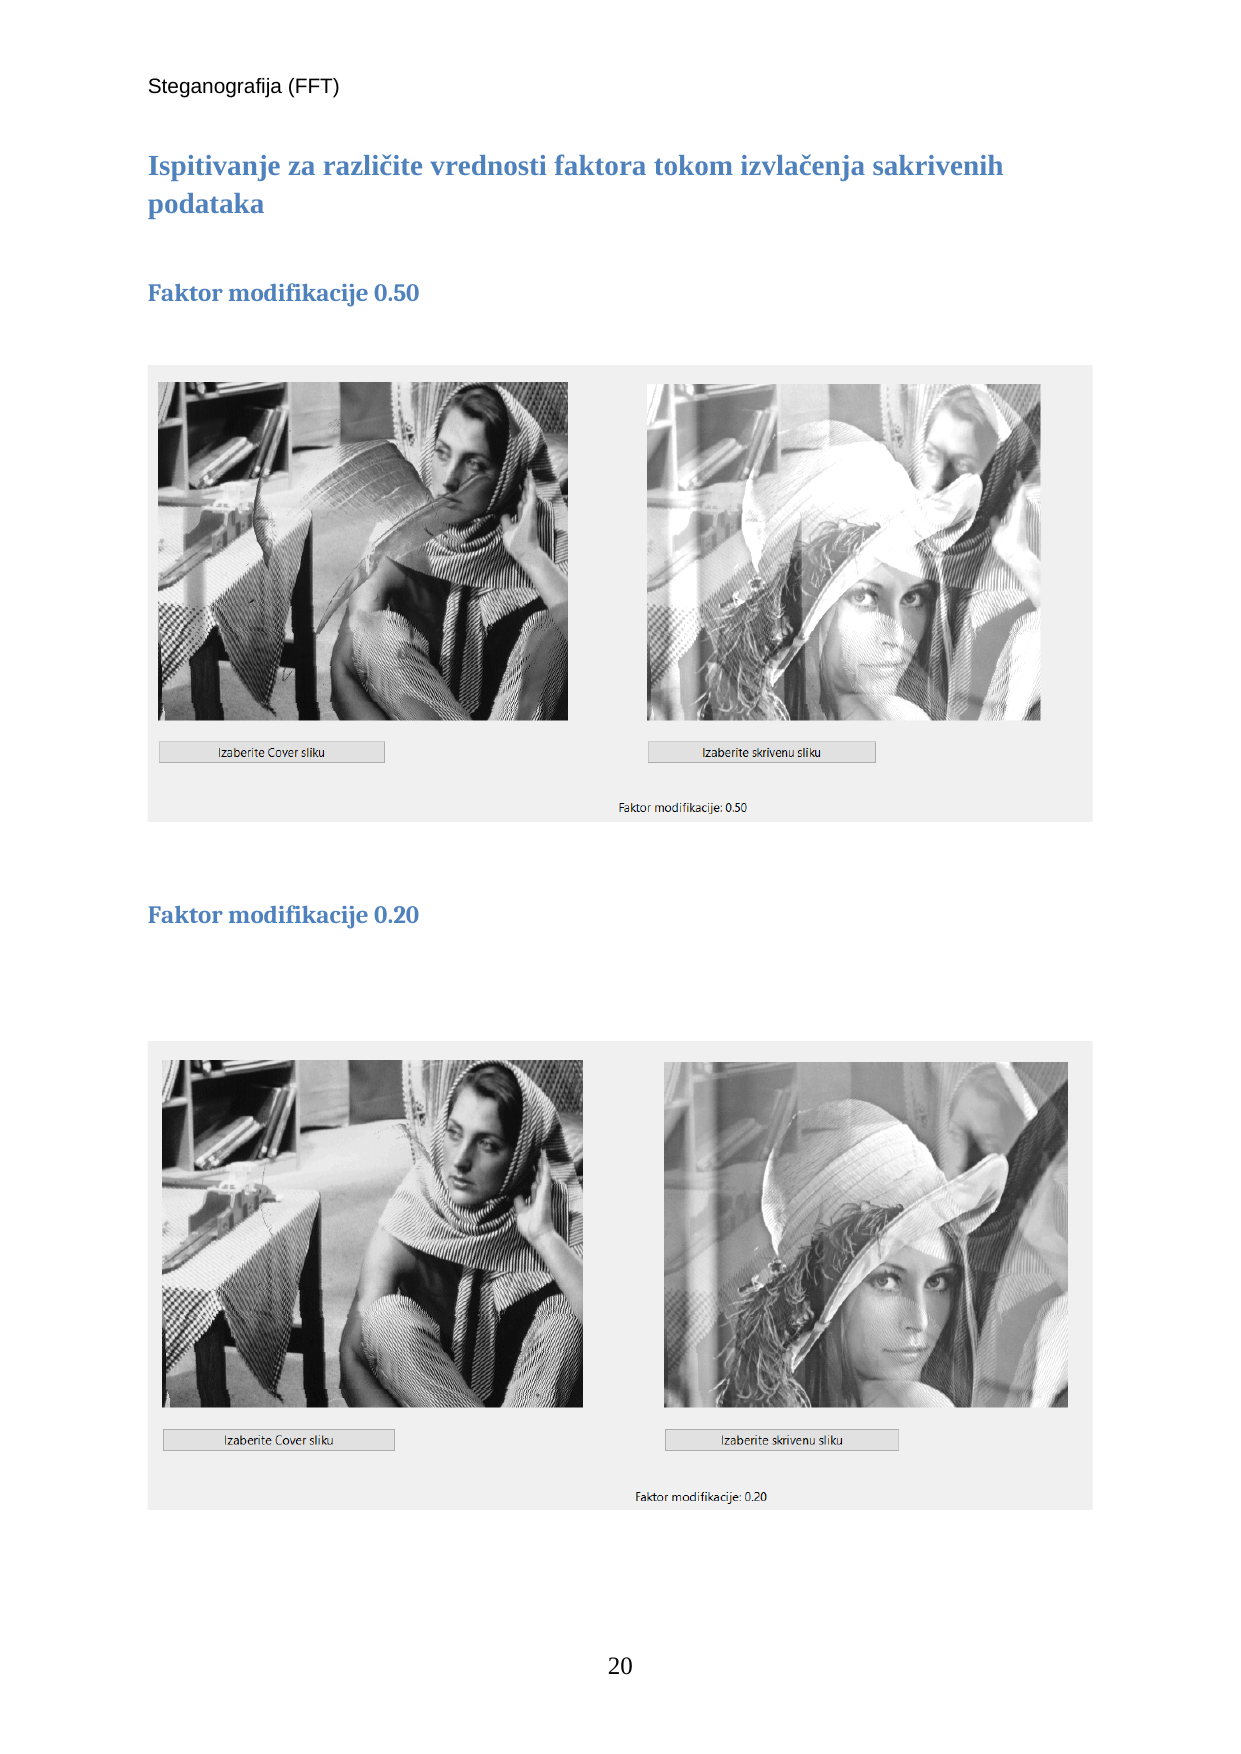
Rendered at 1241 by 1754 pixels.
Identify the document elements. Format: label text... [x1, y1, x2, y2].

subtitle Faktor modifikacije 0.50 [148, 278, 1093, 307]
subtitle Ispitivanje za različite vrednosti faktora tokom izvlačenja sakrivenih podataka [148, 148, 1093, 220]
picture [147, 365, 1093, 822]
subtitle Faktor modifikacije 0.20 [148, 901, 1093, 929]
picture [147, 1041, 1093, 1510]
